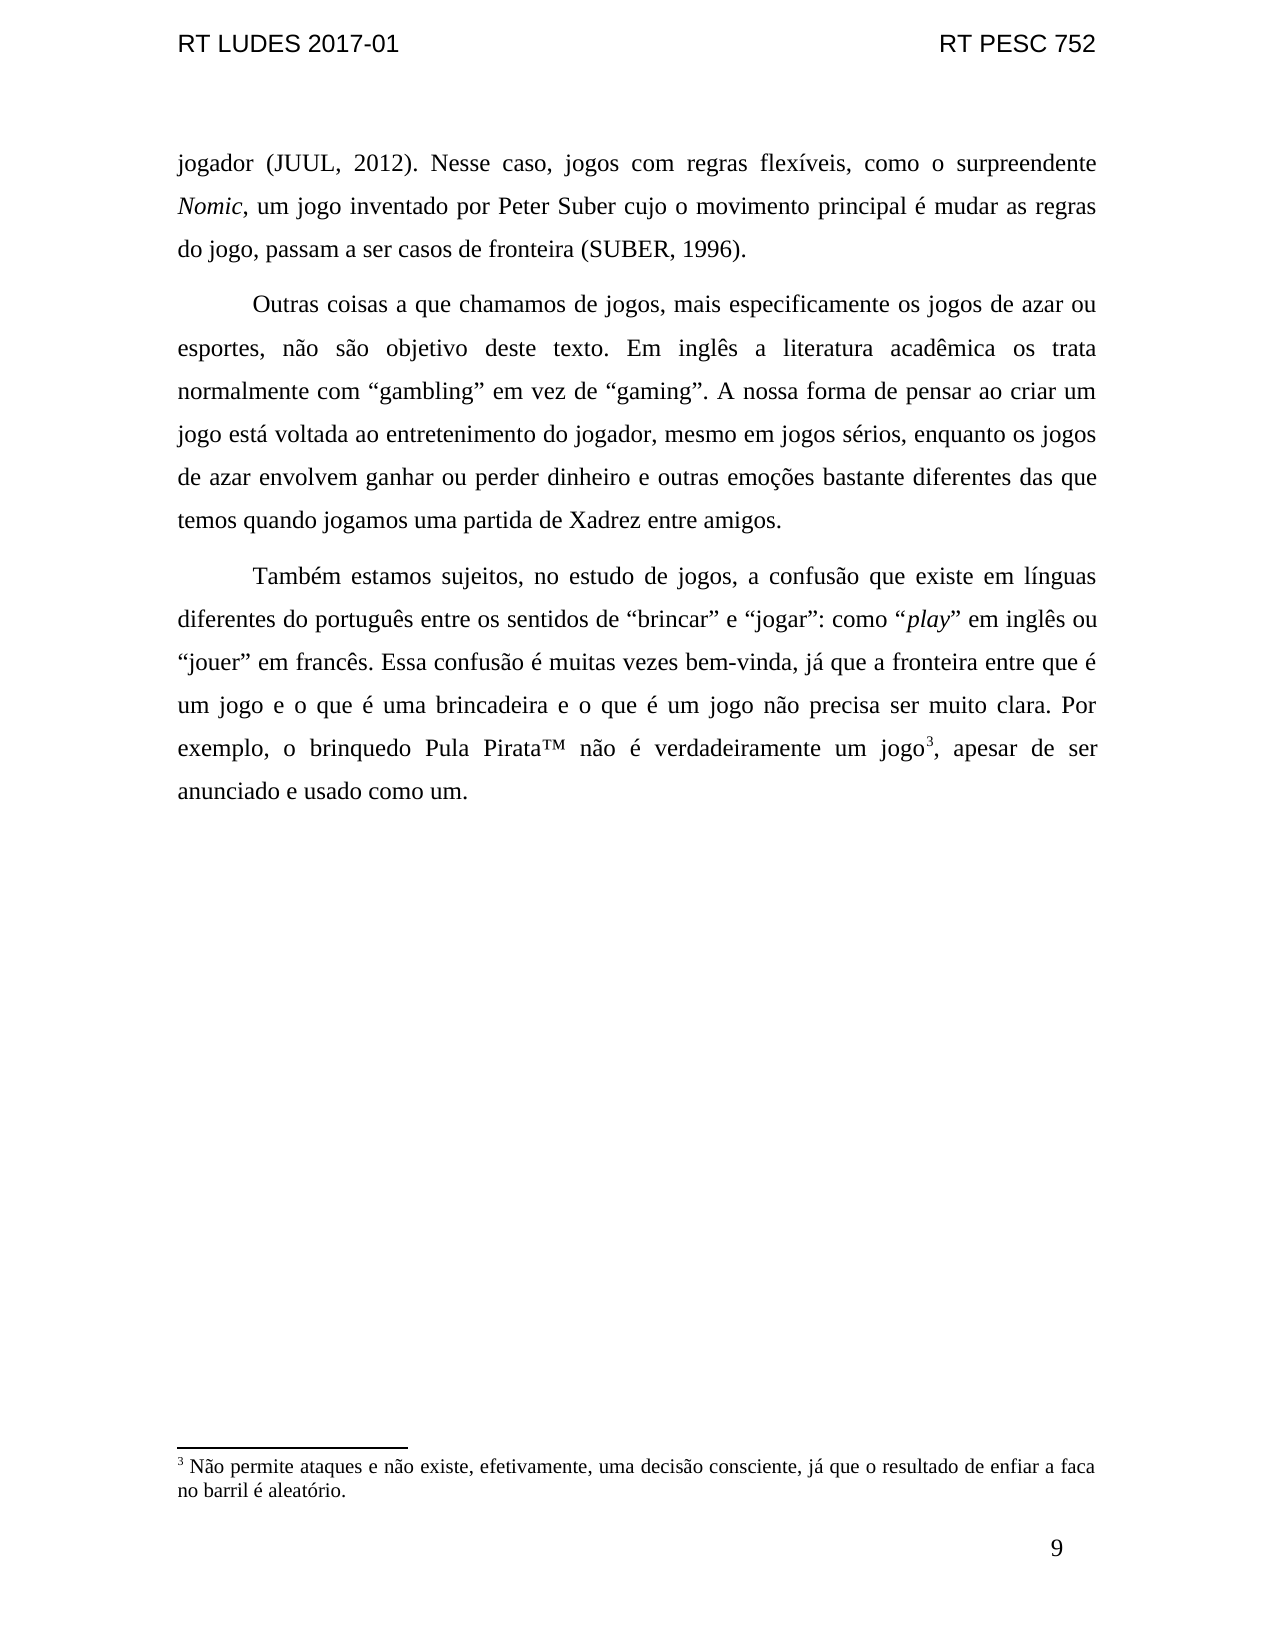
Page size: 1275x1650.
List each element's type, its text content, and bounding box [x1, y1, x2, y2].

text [177, 148, 1098, 263]
text Outras coisas a que chamamos de jogos, mais especificamente os jogos de azar ou esportes, não são objetivo deste texto. Em inglês a literatura acadêmica os trata normalmente com “gambling” em vez de “gaming”. A nossa forma de pensar ao criar um jogo está voltada ao entretenimento do jogador, mesmo em jogos sérios, enquanto os jogos de azar envolvem ganhar ou perder dinheiro e outras emoções bastante diferentes das que temos quando jogamos uma partida de Xadrez entre amigos. [177, 289, 1098, 534]
text Também estamos sujeitos, no estudo de jogos, a confusão que existe em línguas diferentes do português entre os sentidos de “brincar” e “jogar”: como “play” em inglês ou “jouer” em francês. Essa confusão é muitas vezes bem-vinda, já que a fronteira entre que é um jogo e o que é uma brincadeira e o que é um jogo não precisa ser muito clara. Por exemplo, o brinquedo Pula Pirata™ não é verdadeiramente um jogo, apesar de ser anunciado e usado como um. [177, 561, 1098, 805]
